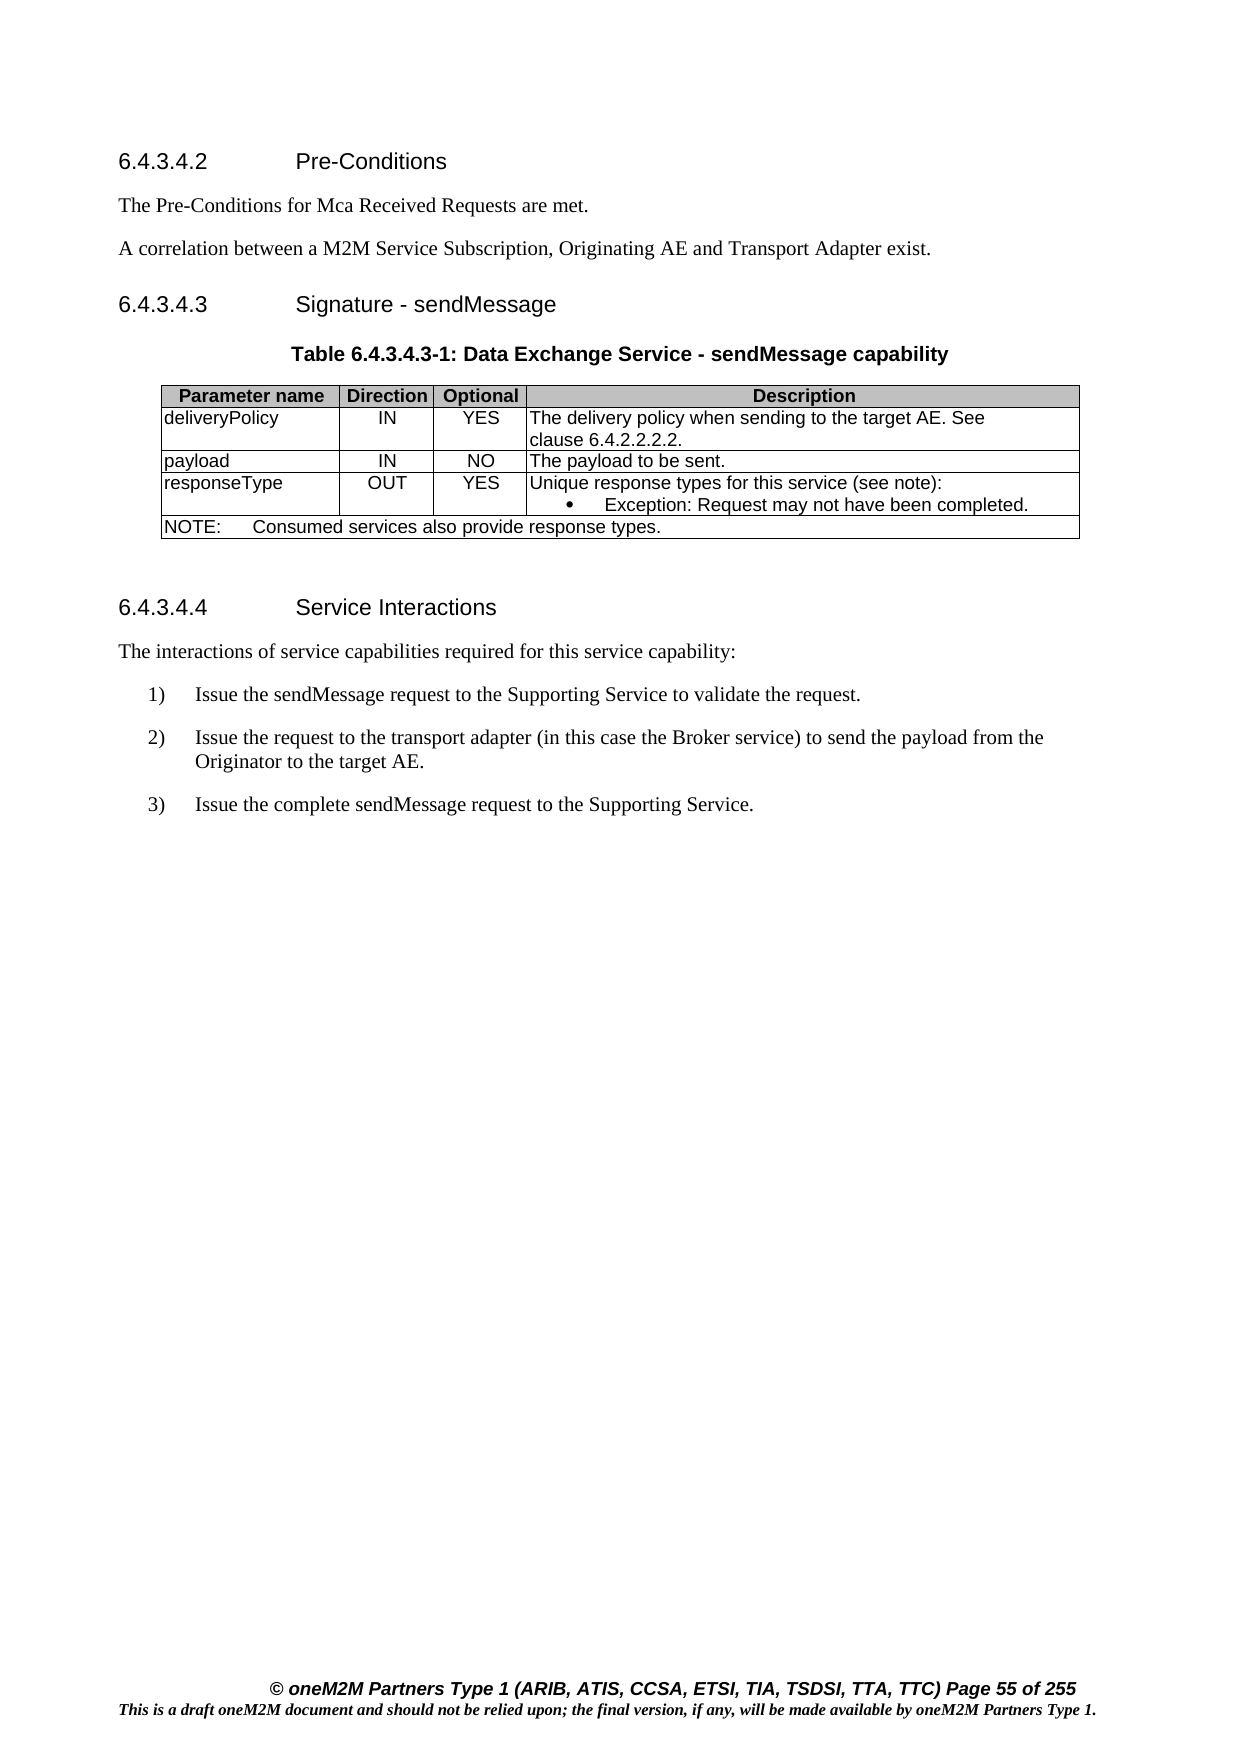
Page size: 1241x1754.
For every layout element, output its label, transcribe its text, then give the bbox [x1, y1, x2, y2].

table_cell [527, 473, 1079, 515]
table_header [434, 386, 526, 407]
text The interactions of service capabilities required for this service capability: [118, 639, 1122, 663]
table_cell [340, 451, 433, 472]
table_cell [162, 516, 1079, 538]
list Issue the sendMessage request to the Supporting Service to validate the request. [148, 682, 1122, 706]
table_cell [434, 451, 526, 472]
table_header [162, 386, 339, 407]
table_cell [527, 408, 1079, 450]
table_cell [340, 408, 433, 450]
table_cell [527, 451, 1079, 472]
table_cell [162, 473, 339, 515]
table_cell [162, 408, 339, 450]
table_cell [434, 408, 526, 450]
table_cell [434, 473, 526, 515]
text A correlation between a M2M Service Subscription, Originating AE and Transport Adapter exist. [118, 236, 1122, 260]
subtitle 6.4.3.4.3 Signature - sendMessage [118, 291, 1122, 317]
subtitle 6.4.3.4.2 Pre-Conditions [118, 148, 1122, 174]
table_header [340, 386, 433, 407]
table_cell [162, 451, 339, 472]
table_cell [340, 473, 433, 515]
list Issue the complete sendMessage request to the Supporting Service. [148, 792, 1122, 816]
text Table 6.4.3.4.3-1: Data Exchange Service - sendMessage capability [118, 342, 1122, 366]
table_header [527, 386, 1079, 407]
subtitle 6.4.3.4.4 Service Interactions [118, 594, 1122, 621]
text The Pre-Conditions for Mca Received Requests are met. [118, 193, 1122, 217]
list Issue the request to the transport adapter (in this case the Broker service) to send the payload from the Originator to the target AE. [148, 725, 1122, 773]
